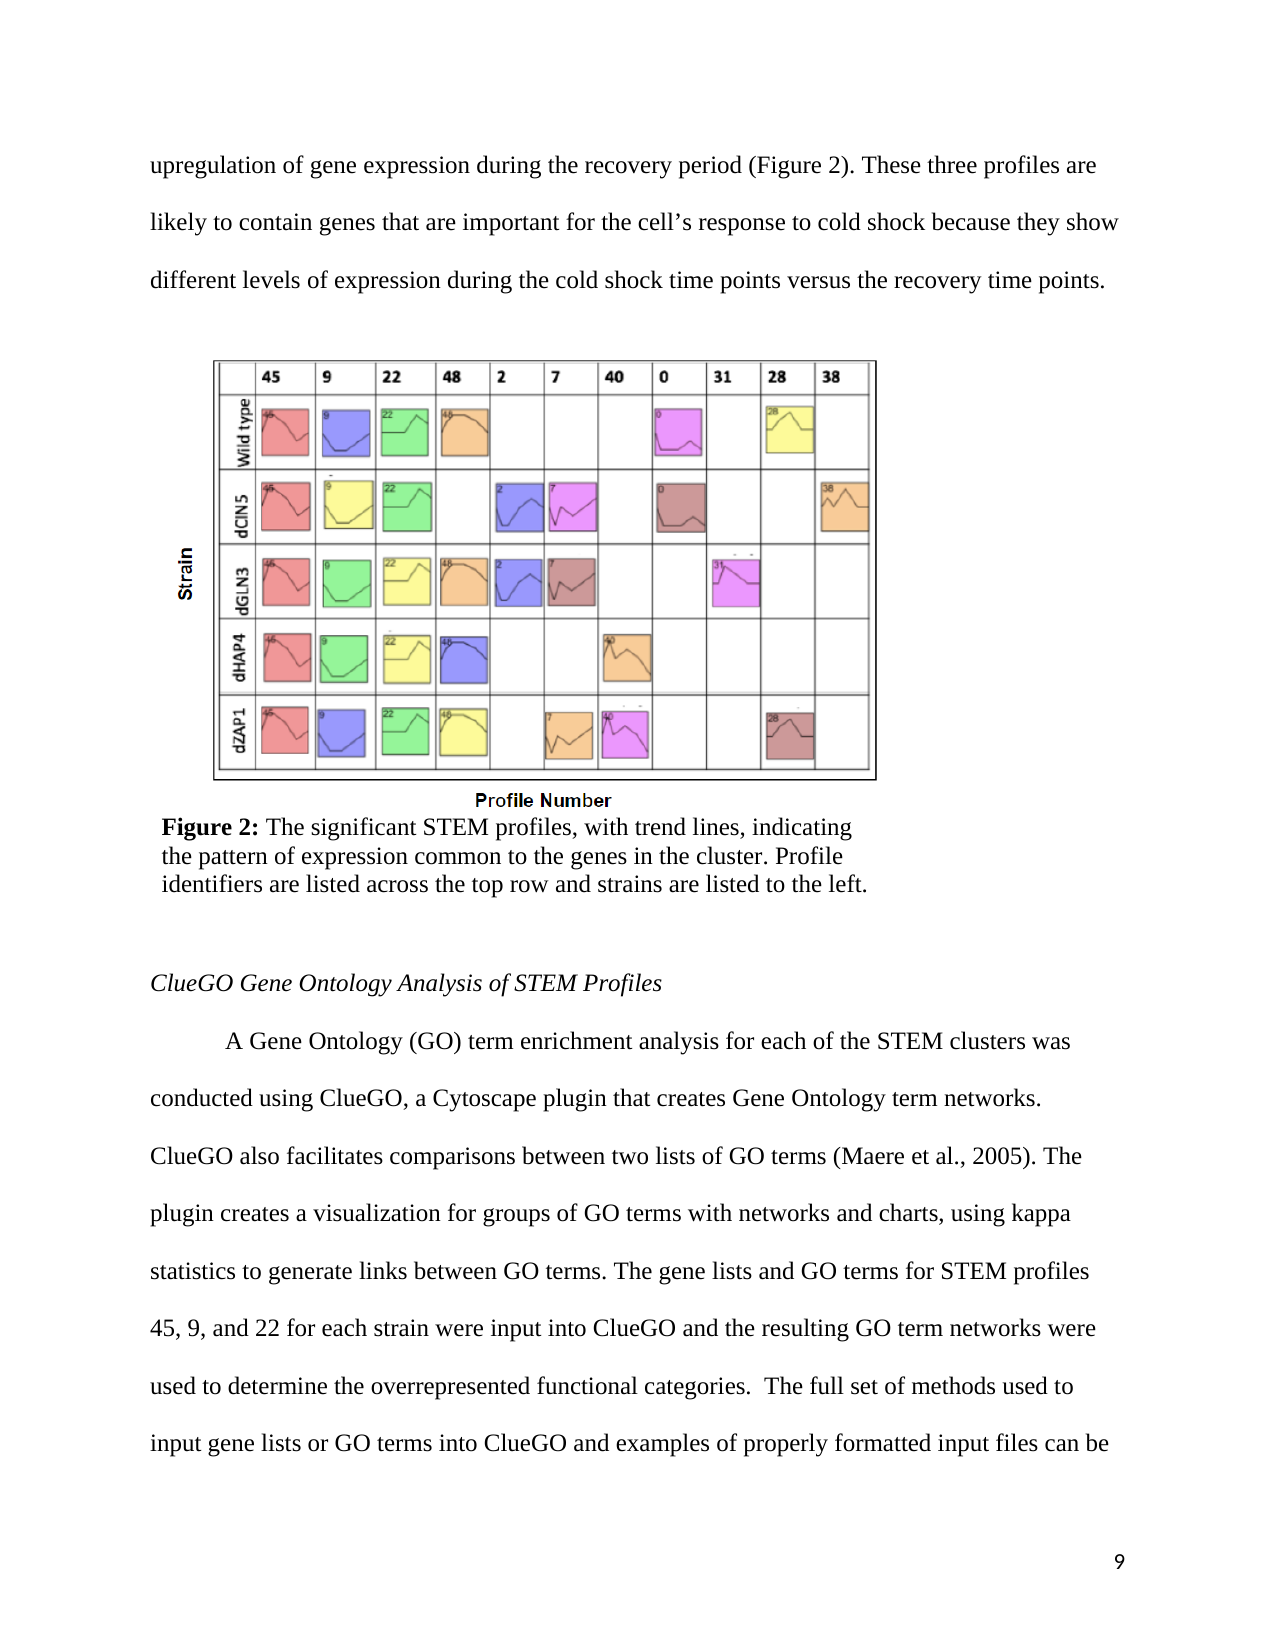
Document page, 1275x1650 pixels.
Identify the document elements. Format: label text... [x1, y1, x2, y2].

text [150, 1026, 1125, 1457]
text ClueGO Gene Ontology Analysis of STEM Profiles [150, 968, 1125, 997]
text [150, 150, 1125, 294]
picture [161, 335, 887, 812]
table_header Figure 2: The significant STEM profiles, with trend lines, indicating the pattern of expression common to the genes in the cluster. Profile identifiers are listed across the top row and strains are listed to the left. [152, 325, 897, 909]
